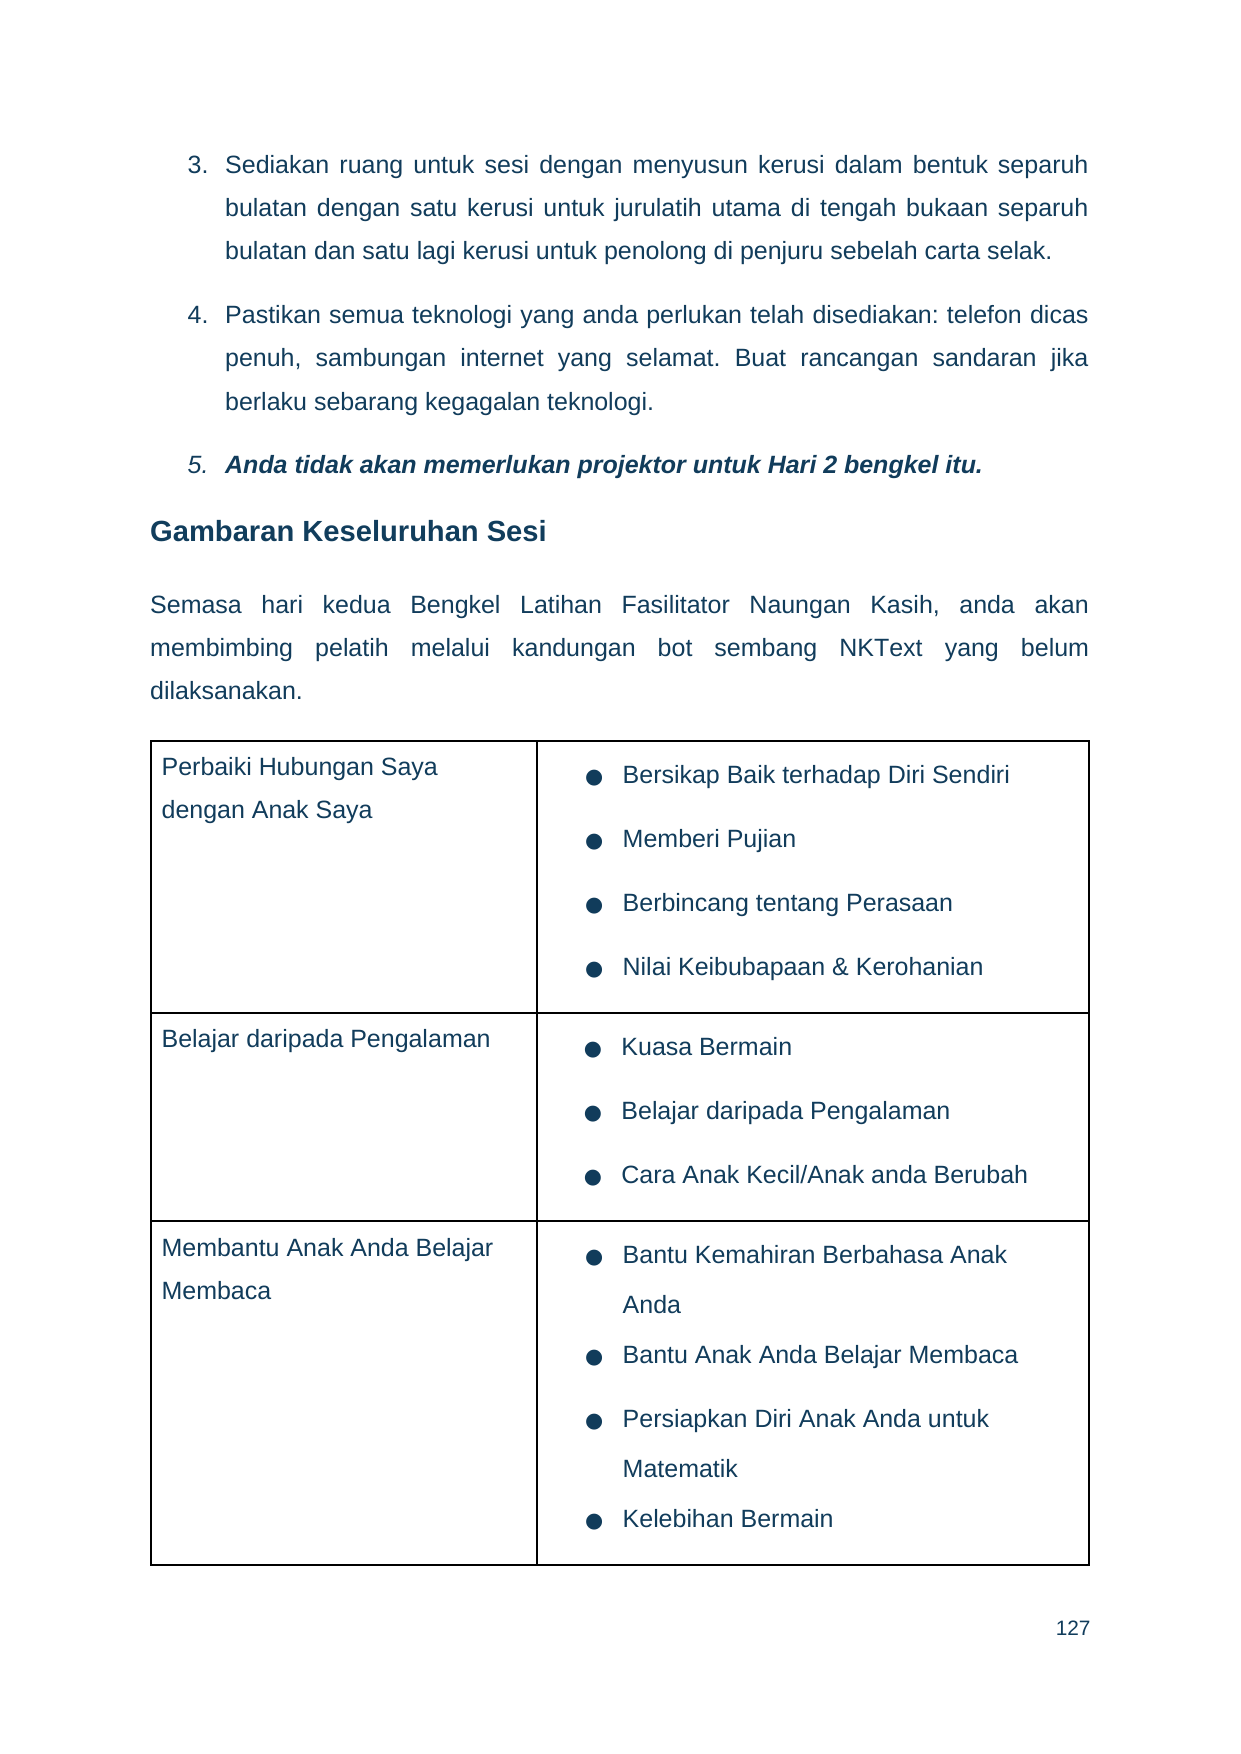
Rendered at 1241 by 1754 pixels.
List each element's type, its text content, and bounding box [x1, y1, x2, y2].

table_header Perbaiki Hubungan Saya dengan Anak Saya [152, 742, 536, 1012]
list Pastikan semua teknologi yang anda perlukan telah disediakan: telefon dicas penuh, sambungan internet yang selamat. Buat rancangan sandaran jika berlaku sebarang kegagalan teknologi. [187, 300, 1090, 415]
table_cell Bantu Kemahiran Berbahasa Anak Anda Bantu Anak Anda Belajar Membaca Persiapkan Diri Anak Anda untuk Matematik Kelebihan Bermain [538, 1222, 1088, 1564]
table_cell Kuasa Bermain Belajar daripada Pengalaman Cara Anak Kecil/Anak anda Berubah [538, 1014, 1088, 1220]
subtitle Gambaran Keseluruhan Sesi [150, 514, 1090, 548]
list Sediakan ruang untuk sesi dengan menyusun kerusi dalam bentuk separuh bulatan dengan satu kerusi untuk jurulatih utama di tengah bukaan separuh bulatan dan satu lagi kerusi untuk penolong di penjuru sebelah carta selak. [187, 150, 1090, 265]
table_cell Membantu Anak Anda Belajar Membaca [152, 1222, 536, 1564]
table_header Bersikap Baik terhadap Diri Sendiri Memberi Pujian Berbincang tentang Perasaan Nilai Keibubapaan & Kerohanian [538, 742, 1088, 1012]
list Anda tidak akan memerlukan projektor untuk Hari 2 bengkel itu. [187, 450, 1090, 479]
table_cell Belajar daripada Pengalaman [152, 1014, 536, 1220]
text Semasa hari kedua Bengkel Latihan Fasilitator Naungan Kasih, anda akan membimbing pelatih melalui kandungan bot sembang NKText yang belum dilaksanakan. [150, 590, 1090, 705]
